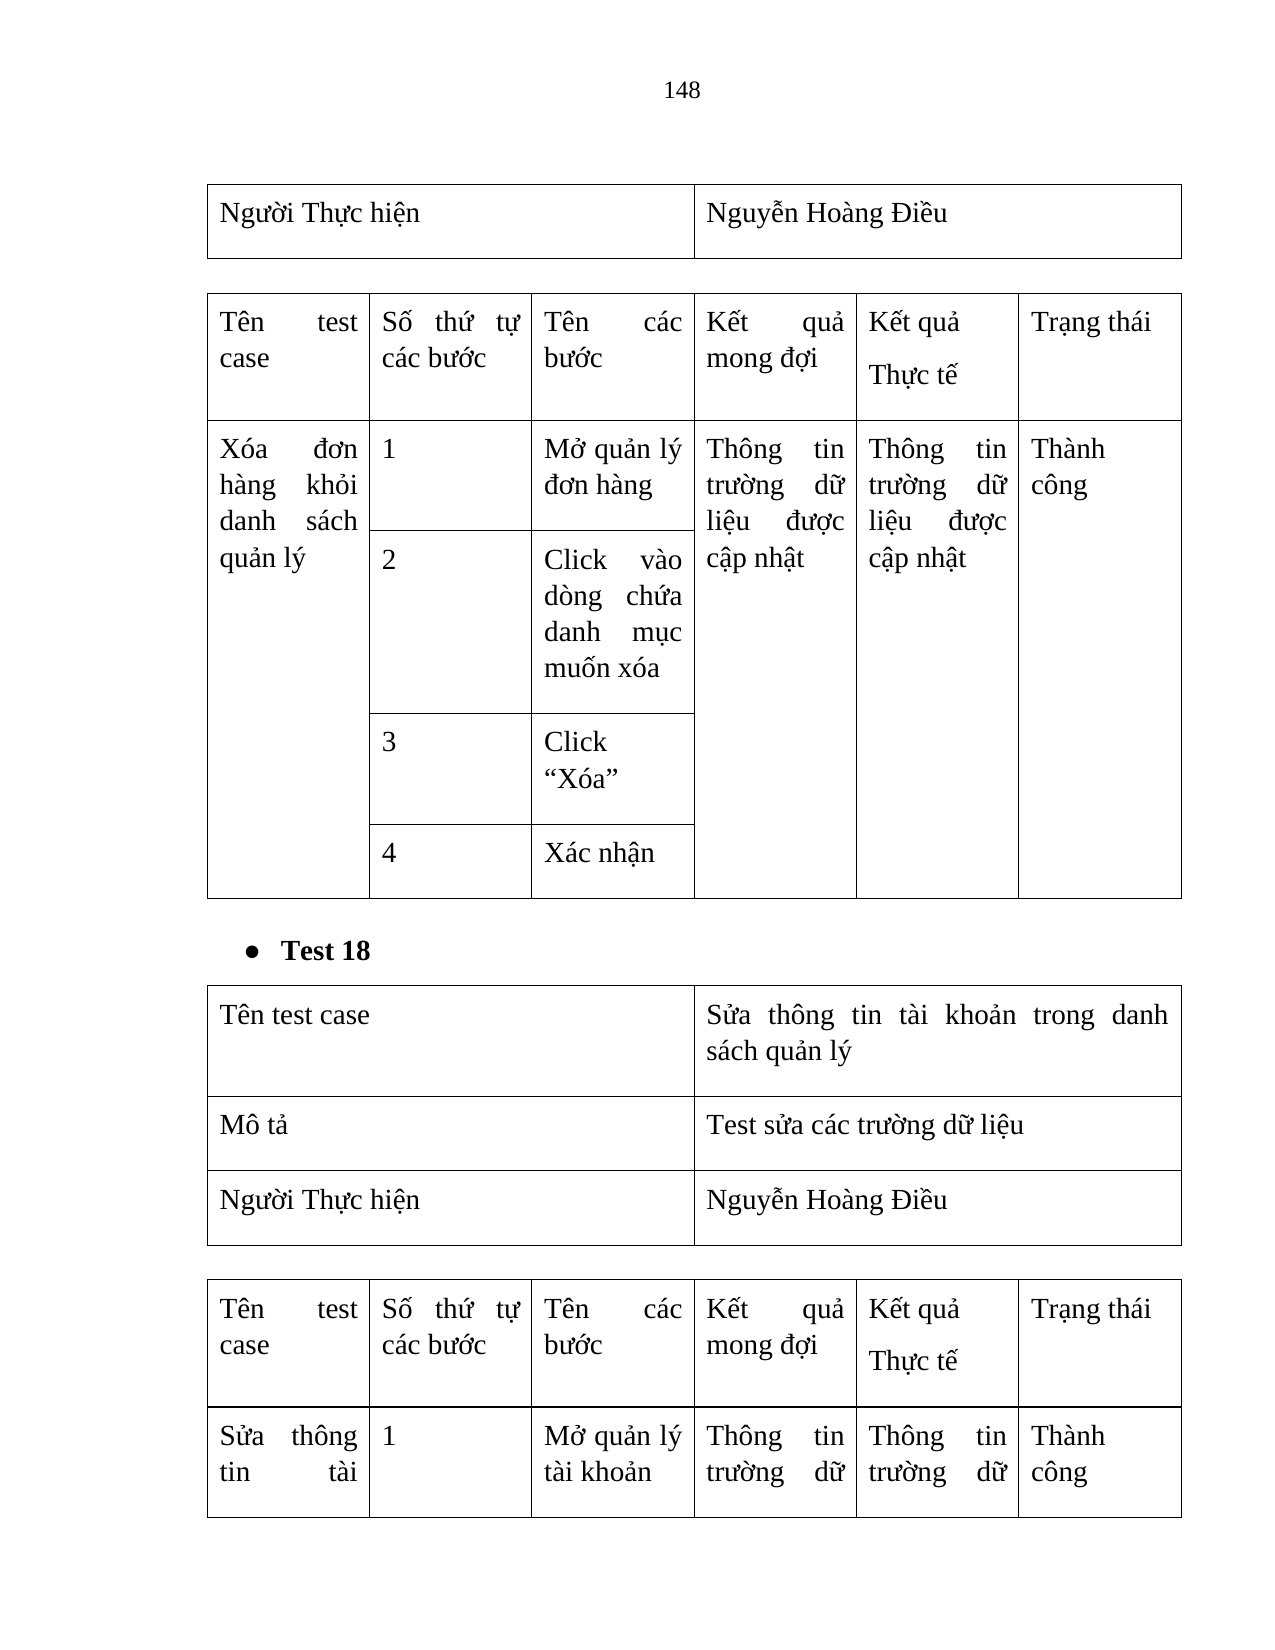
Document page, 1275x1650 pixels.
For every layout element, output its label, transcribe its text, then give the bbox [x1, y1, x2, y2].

table_cell 1 [370, 1408, 531, 1517]
table_cell Click vào dòng chứa danh mục muốn xóa [532, 531, 694, 713]
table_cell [208, 1408, 369, 1517]
table_cell Thành công [1019, 1408, 1181, 1517]
table_cell 2 [370, 531, 531, 713]
table_cell Xác nhận [532, 825, 694, 898]
table_header Kết quả Thực tế [857, 1280, 1018, 1406]
table_cell Nguyễn Hoàng Điều [695, 185, 1181, 258]
table_cell 4 [370, 825, 531, 898]
table_header Số thứ tự các bước [370, 1280, 531, 1406]
table_header Số thứ tự các bước [370, 294, 531, 420]
table_header Tên test case [208, 986, 694, 1096]
table_header Tên test case [208, 1280, 369, 1406]
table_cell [857, 1408, 1018, 1517]
table_header Trạng thái [1019, 1280, 1181, 1406]
table_header Tên test case [208, 294, 369, 420]
table_cell Nguyễn Hoàng Điều [695, 1171, 1181, 1245]
table_cell Thông tin trường dữ liệu được cập nhật [857, 421, 1018, 898]
table_cell Thành công [1019, 421, 1181, 898]
table_cell Test sửa các trường dữ liệu [695, 1097, 1181, 1170]
table_cell 1 [370, 421, 531, 530]
table_header Tên các bước [532, 1280, 694, 1406]
table_header Kết quả mong đợi [695, 294, 856, 420]
table_cell 3 [370, 714, 531, 824]
table_cell Mở quản lý đơn hàng [532, 421, 694, 530]
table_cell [695, 1408, 856, 1517]
list Test 18 [243, 933, 1157, 966]
table_header Kết quả mong đợi [695, 1280, 856, 1406]
table_cell Mở quản lý tài khoản [532, 1408, 694, 1517]
table_cell Người Thực hiện [208, 1171, 694, 1245]
table_cell Thông tin trường dữ liệu được cập nhật [695, 421, 856, 898]
table_header Trạng thái [1019, 294, 1181, 420]
table_cell Click “Xóa” [532, 714, 694, 824]
table_header Sửa thông tin tài khoản trong danh sách quản lý [695, 986, 1181, 1096]
table_cell Xóa đơn hàng khỏi danh sách quản lý [208, 421, 369, 898]
table_header Tên các bước [532, 294, 694, 420]
table_cell Mô tả [208, 1097, 694, 1170]
table_header Kết quả Thực tế [857, 294, 1018, 420]
table_cell Người Thực hiện [208, 185, 694, 258]
